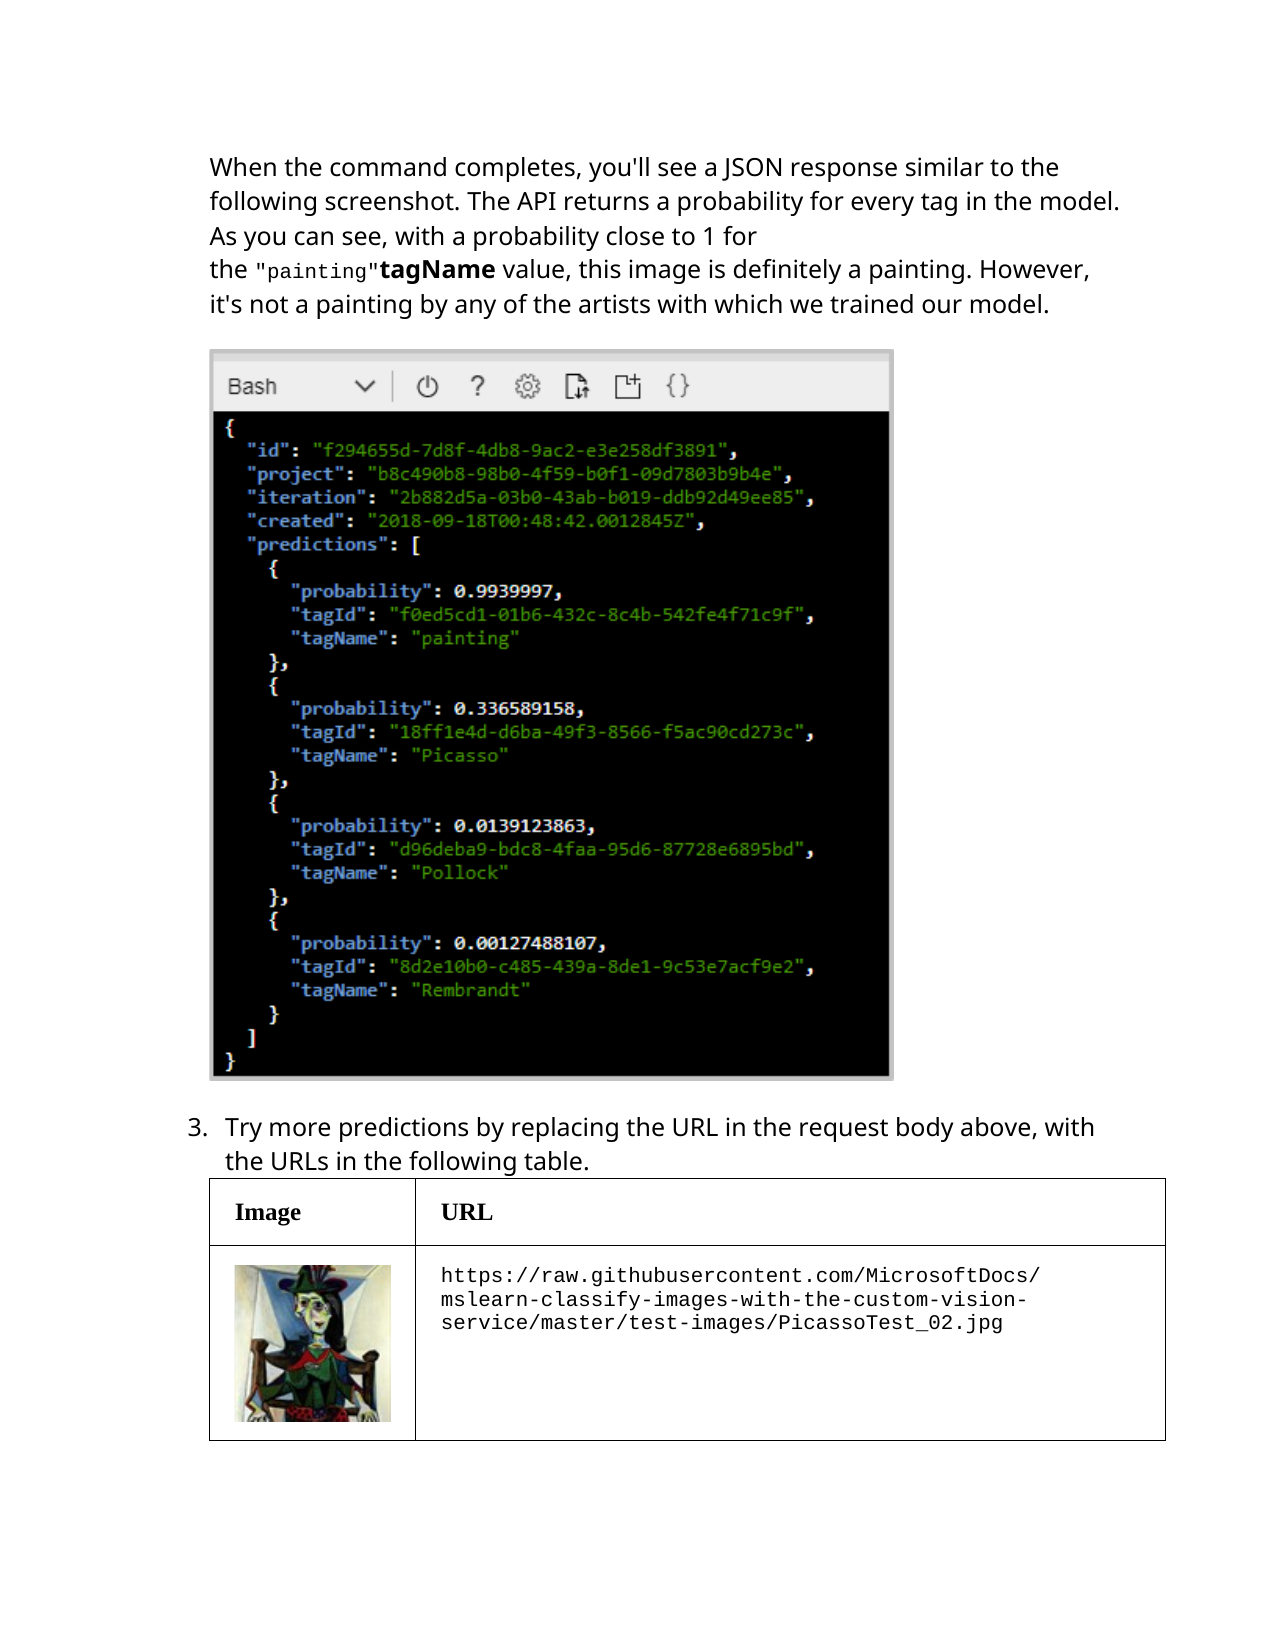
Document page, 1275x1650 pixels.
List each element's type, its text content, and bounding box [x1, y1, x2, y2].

table_header URL [416, 1179, 1165, 1245]
list Try more predictions by replacing the URL in the request body above, with the URLs in the following table. [187, 1110, 1125, 1178]
table_header Image [210, 1179, 415, 1245]
text When the command completes, you'll see a JSON response similar to the following screenshot. The API returns a probability for every tag in the model. As you can see, with a probability close to 1 for the "painting"tagName value, this image is definitely a painting. However, it's not a painting by any of the artists with which we trained our model. [209, 150, 1125, 320]
picture [209, 349, 894, 1081]
table_cell [210, 1246, 415, 1440]
picture [234, 1265, 391, 1422]
table_cell https://raw.githubusercontent.com/MicrosoftDocs/mslearn-classify-images-with-the-custom-vision-service/master/test-images/PicassoTest_02.jpg [416, 1246, 1165, 1440]
